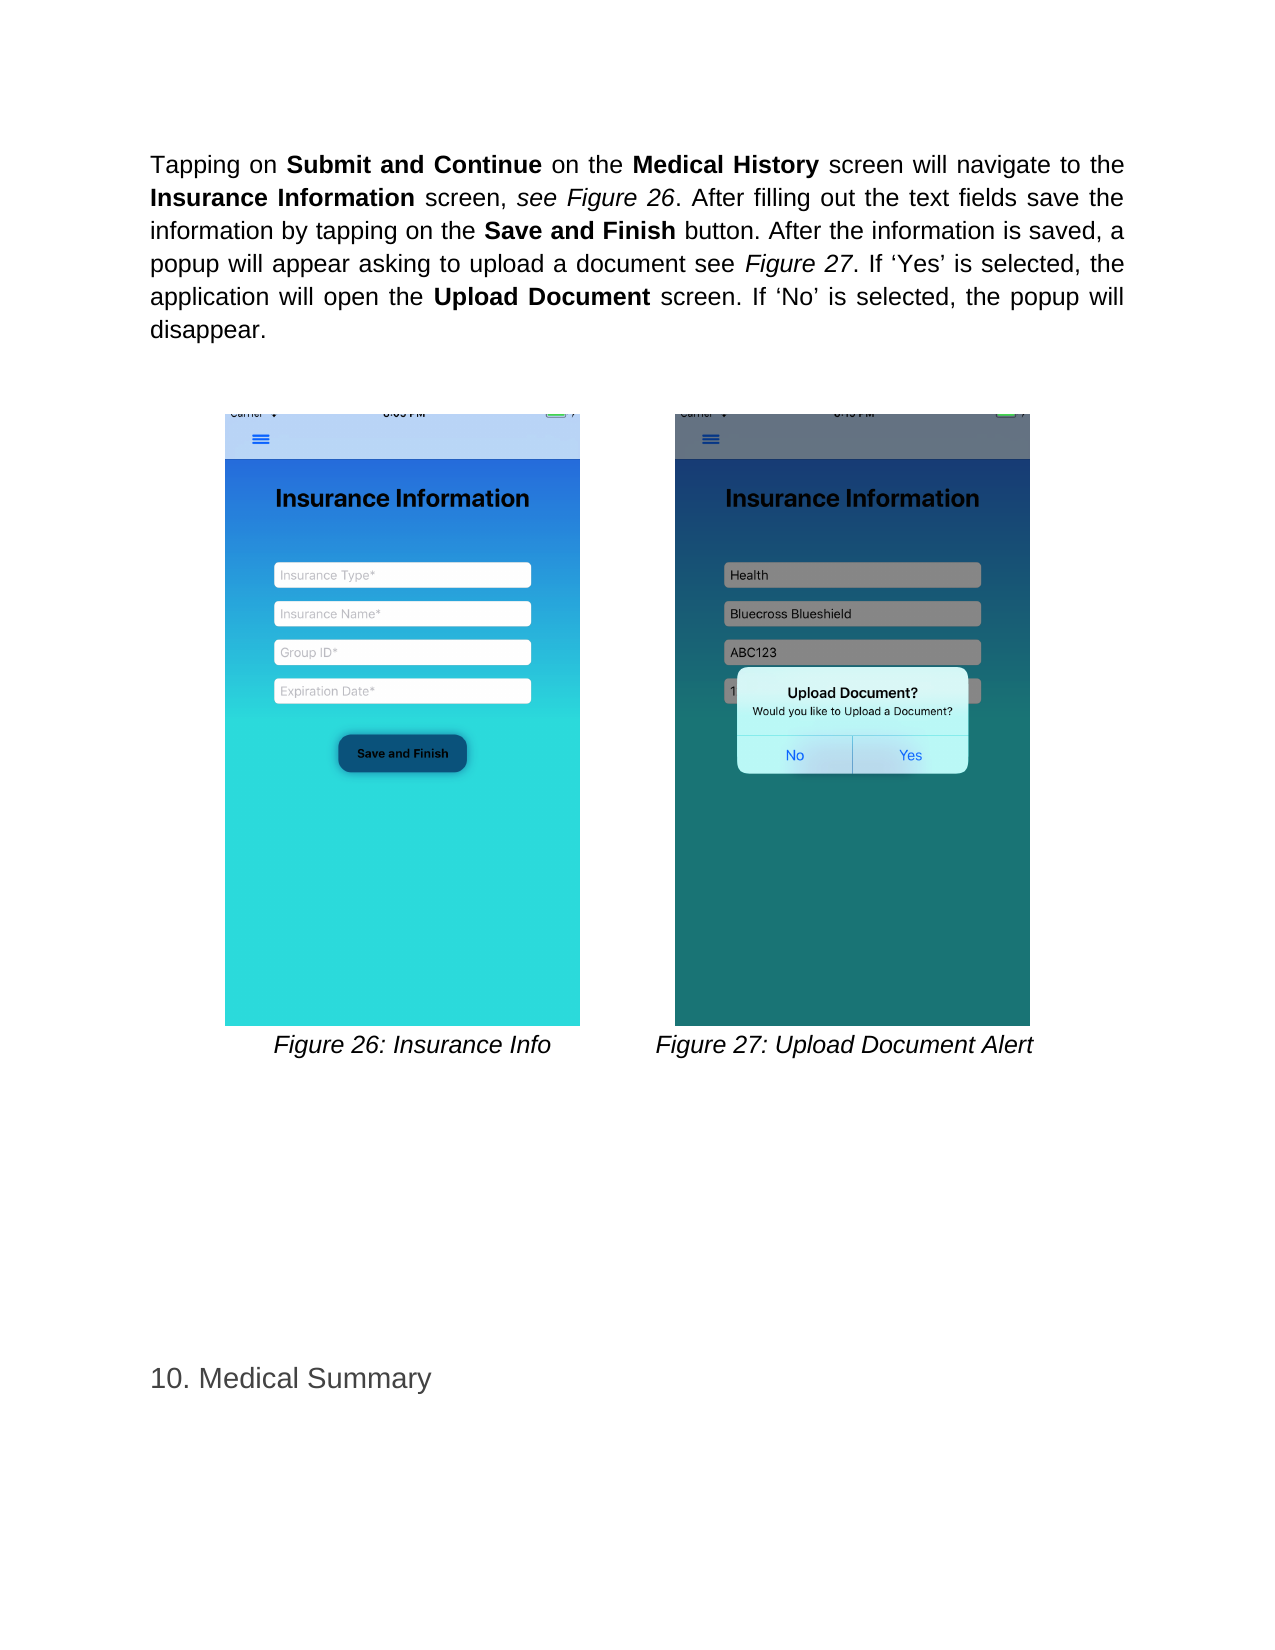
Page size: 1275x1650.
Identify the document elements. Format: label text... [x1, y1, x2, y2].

picture [225, 414, 580, 1026]
text Tapping on Submit and Continue on the Medical History screen will navigate to the Insurance Information screen, see Figure 26. After filling out the text fields save the information by tapping on the Save and Finish button. After the information is saved, a popup will appear asking to upload a document see Figure 27. If ‘Yes’ is selected, the application will open the Upload Document screen. If ‘No’ is selected, the popup will disappear. [150, 150, 1125, 344]
text Figure 26: Insurance Info Figure 27: Upload Document Alert [225, 1030, 1125, 1059]
picture [675, 414, 1030, 1026]
subtitle 10. Medical Summary [150, 1361, 1125, 1394]
